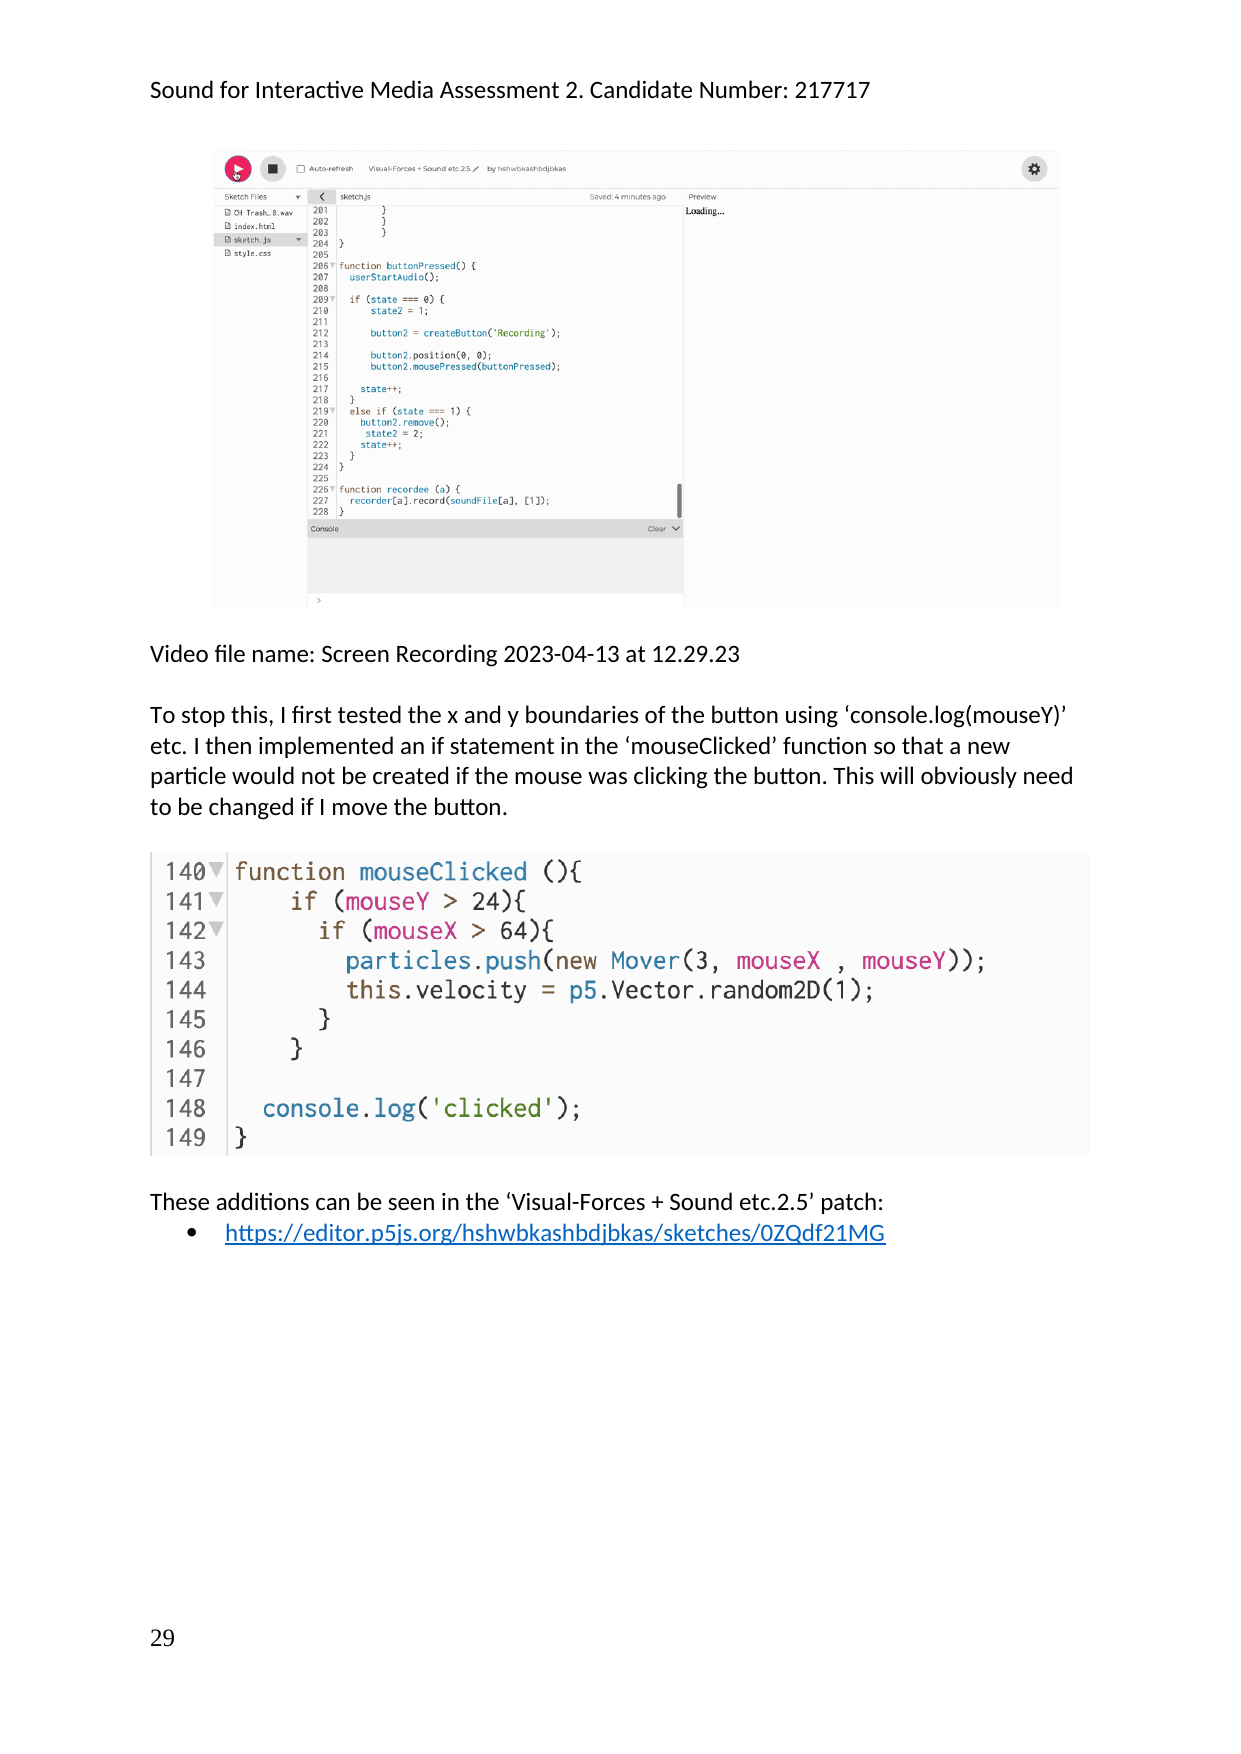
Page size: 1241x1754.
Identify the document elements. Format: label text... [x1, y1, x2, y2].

picture [213, 150, 1059, 608]
picture [150, 852, 1090, 1156]
text To stop this, I first tested the x and y boundaries of the button using ‘console.log(mouseY)’ etc. I then implemented an if statement in the ‘mouseClicked’ function so that a new particle would not be created if the mouse was clicking the button. This will obviously need to be changed if I move the button. [150, 699, 1090, 821]
text These additions can be seen in the ‘Visual-Forces + Sound etc.2.5’ patch: [150, 1186, 1090, 1217]
list https://editor.p5js.org/hshwbkashbdjbkas/sketches/0ZQdf21MG [187, 1217, 1090, 1247]
text Video file name: Screen Recording 2023-04-13 at 12.29.23 [150, 638, 1090, 669]
